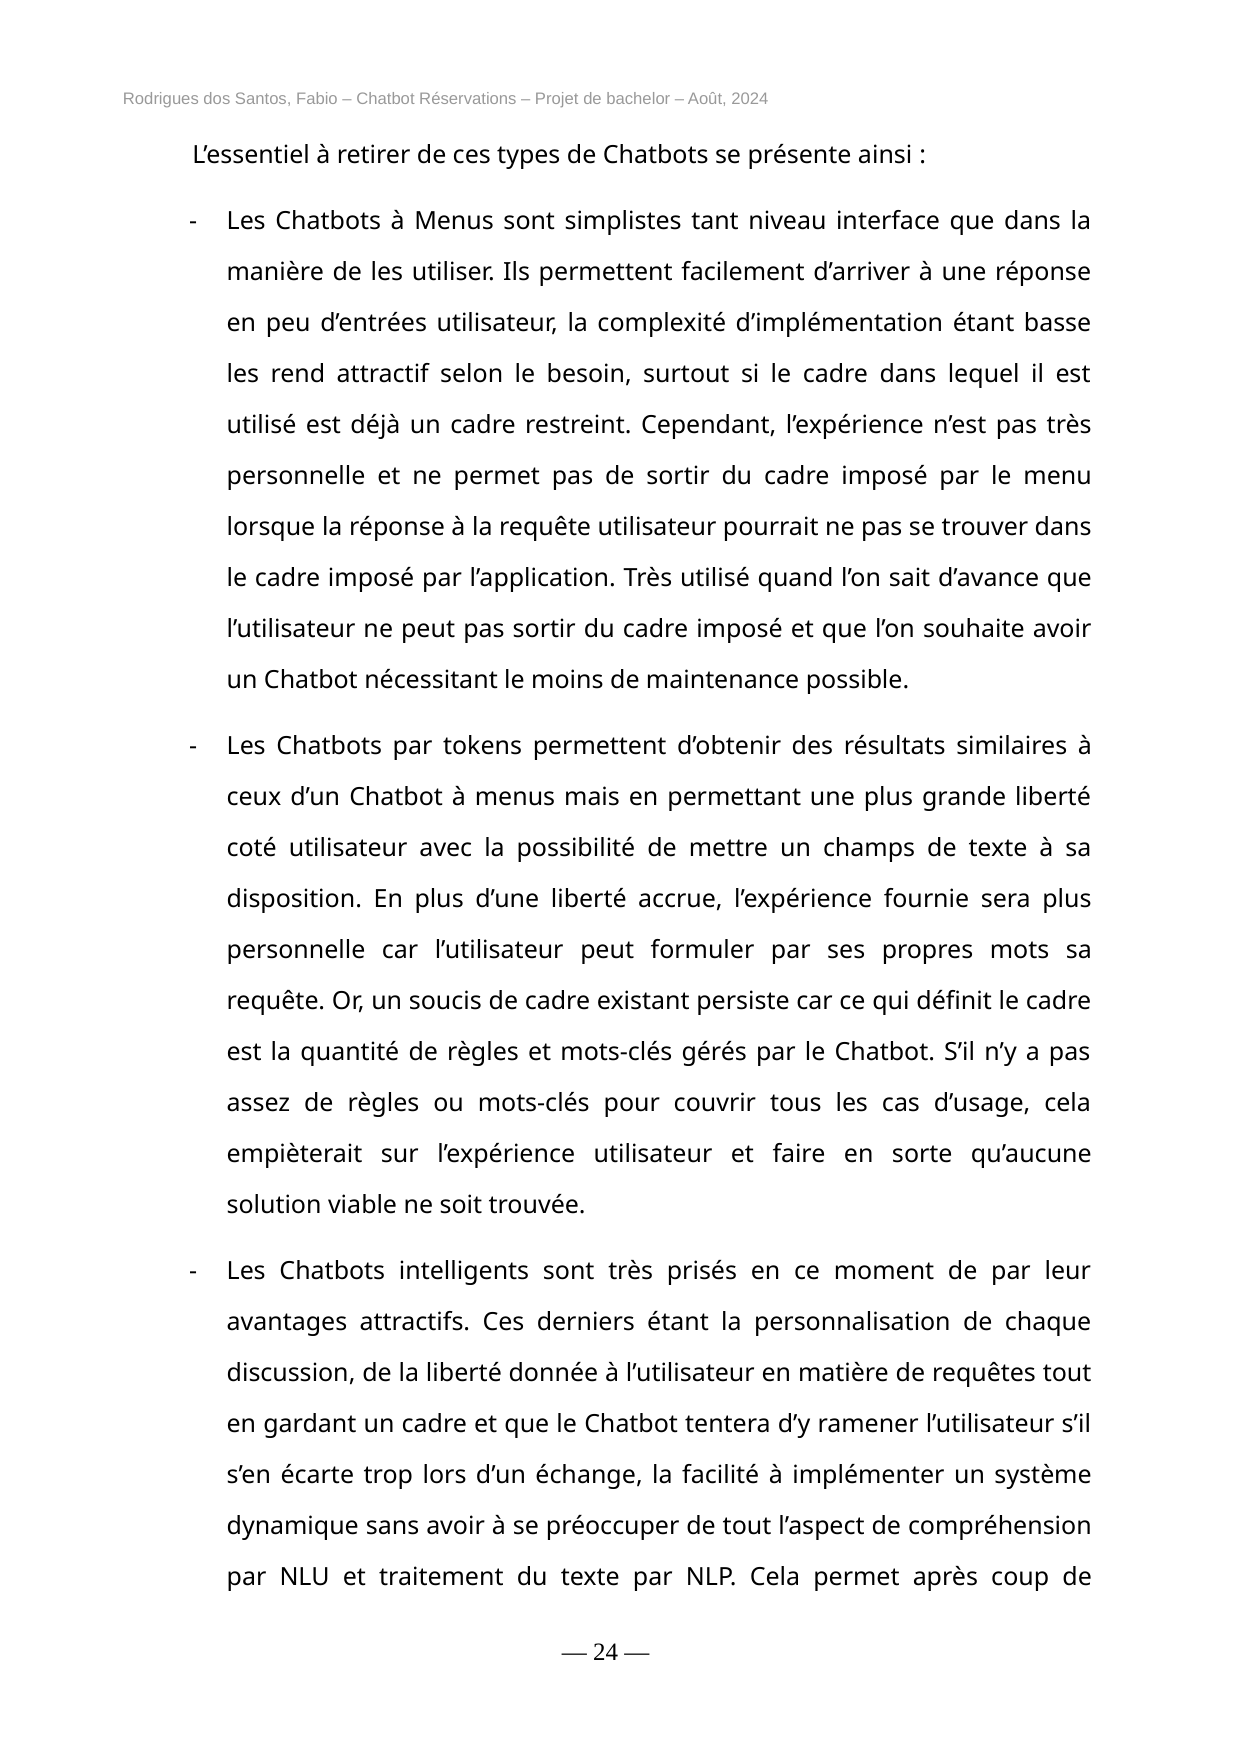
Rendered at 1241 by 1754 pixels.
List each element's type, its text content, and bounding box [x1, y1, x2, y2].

list Les Chatbots à Menus sont simplistes tant niveau interface que dans la manière de les utiliser. Ils permettent facilement d’arriver à une réponse en peu d’entrées utilisateur, la complexité d’implémentation étant basse les rend attractif selon le besoin, surtout si le cadre dans lequel il est utilisé est déjà un cadre restreint. Cependant, l’expérience n’est pas très personnelle et ne permet pas de sortir du cadre imposé par le menu lorsque la réponse à la requête utilisateur pourrait ne pas se trouver dans le cadre imposé par l’application. Très utilisé quand l’on sait d’avance que l’utilisateur ne peut pas sortir du cadre imposé et que l’on souhaite avoir un Chatbot nécessitant le moins de maintenance possible. [189, 203, 1093, 696]
text L’essentiel à retirer de ces types de Chatbots se présente ainsi : [118, 137, 1093, 171]
list Les Chatbots par tokens permettent d’obtenir des résultats similaires à ceux d’un Chatbot à menus mais en permettant une plus grande liberté coté utilisateur avec la possibilité de mettre un champs de texte à sa disposition. En plus d’une liberté accrue, l’expérience fournie sera plus personnelle car l’utilisateur peut formuler par ses propres mots sa requête. Or, un soucis de cadre existant persiste car ce qui définit le cadre est la quantité de règles et mots-clés gérés par le Chatbot. S’il n’y a pas assez de règles ou mots-clés pour couvrir tous les cas d’usage, cela empièterait sur l’expérience utilisateur et faire en sorte qu’aucune solution viable ne soit trouvée. [189, 728, 1093, 1221]
